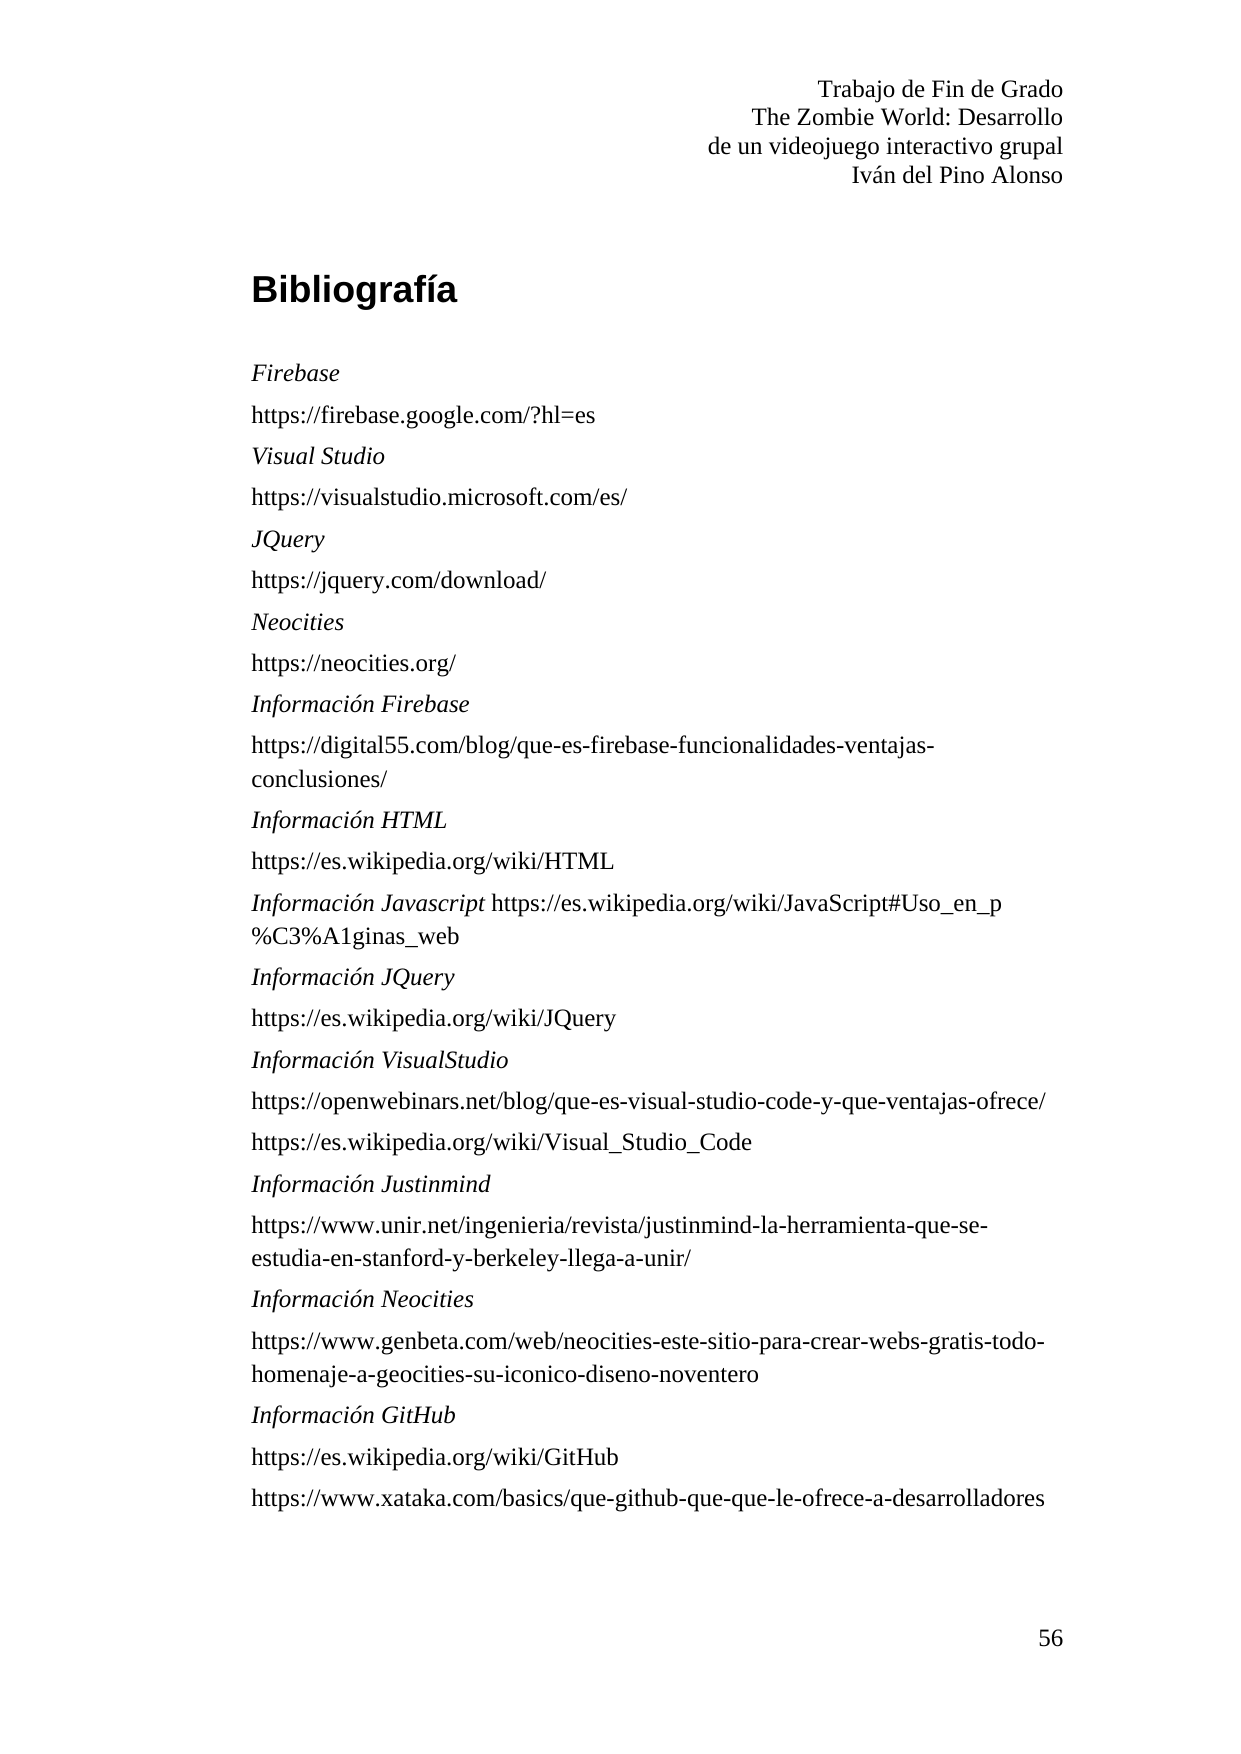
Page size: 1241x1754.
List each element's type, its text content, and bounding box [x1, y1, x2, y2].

text https://www.unir.net/ingenieria/revista/justinmind-la-herramienta-que-se-estudia-en-stanford-y-berkeley-llega-a-unir/ [251, 1210, 1063, 1272]
text Información Justinmind [251, 1169, 1063, 1198]
text Información HTML [251, 805, 1063, 834]
text https://www.xataka.com/basics/que-github-que-que-le-ofrece-a-desarrolladores [251, 1483, 1063, 1512]
text Neocities [251, 607, 1063, 635]
text Información Neocities [251, 1284, 1063, 1313]
text Información JQuery [251, 962, 1063, 991]
text https://es.wikipedia.org/wiki/HTML [251, 846, 1063, 875]
text https://es.wikipedia.org/wiki/JQuery [251, 1003, 1063, 1032]
text Firebase [251, 358, 1063, 387]
text Información GitHub [251, 1400, 1063, 1429]
text https://visualstudio.microsoft.com/es/ [251, 482, 1063, 511]
text https://neocities.org/ [251, 648, 1063, 677]
text https://es.wikipedia.org/wiki/Visual_Studio_Code [251, 1127, 1063, 1156]
text Información Javascript https://es.wikipedia.org/wiki/JavaScript#Uso_en_p%C3%A1ginas_web [251, 888, 1063, 949]
text https://www.genbeta.com/web/neocities-este-sitio-para-crear-webs-gratis-todo-homenaje-a-geocities-su-iconico-diseno-noventero [251, 1326, 1063, 1388]
text Visual Studio [251, 441, 1063, 470]
text https://openwebinars.net/blog/que-es-visual-studio-code-y-que-ventajas-ofrece/ [251, 1086, 1063, 1115]
text https://digital55.com/blog/que-es-firebase-funcionalidades-ventajas-conclusiones/ [251, 731, 1063, 792]
text Información VisualStudio [251, 1045, 1063, 1073]
text JQuery [251, 524, 1063, 553]
text https://es.wikipedia.org/wiki/GitHub [251, 1442, 1063, 1470]
text Información Firebase [251, 689, 1063, 718]
text https://firebase.google.com/?hl=es [251, 400, 1063, 428]
subtitle Bibliografía [251, 267, 1063, 311]
text https://jquery.com/download/ [251, 565, 1063, 594]
